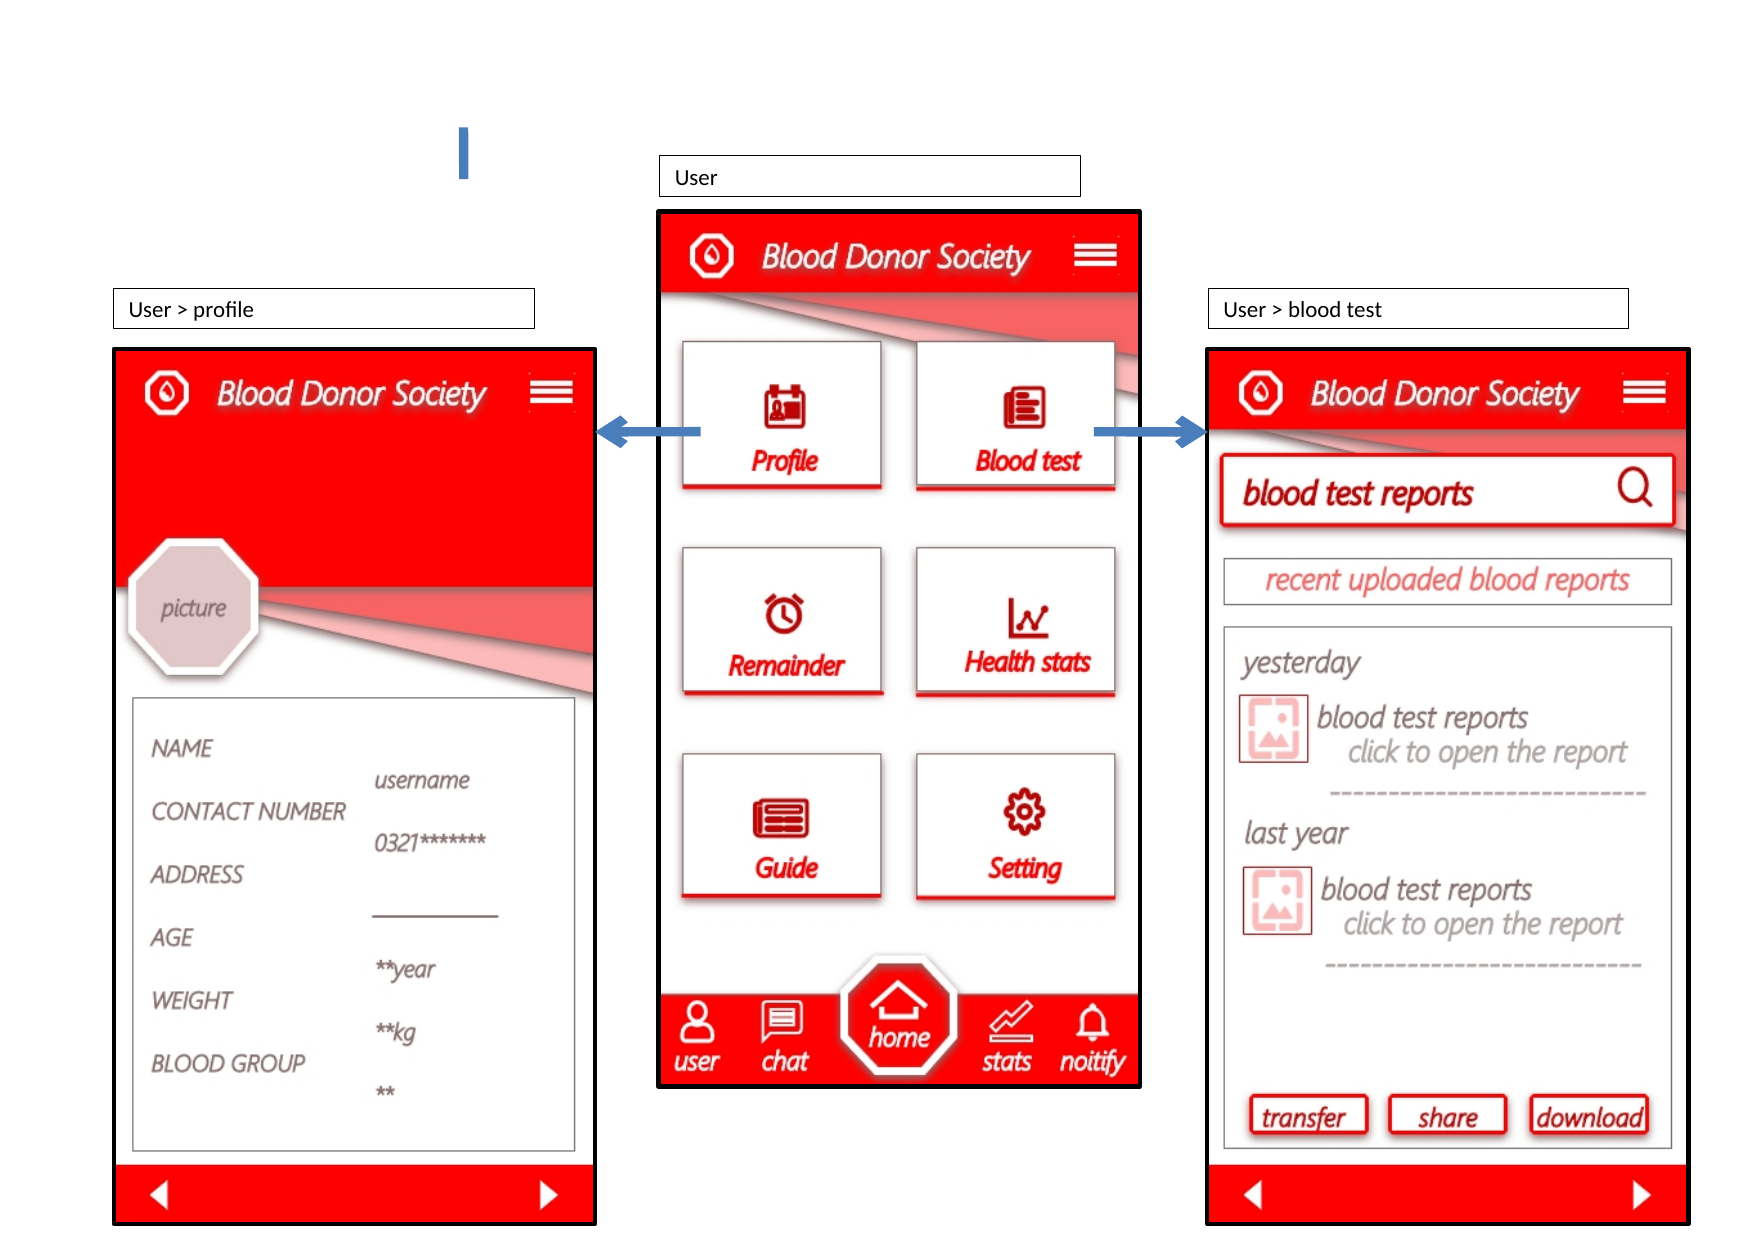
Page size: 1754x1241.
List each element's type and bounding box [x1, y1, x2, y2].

picture [1209, 351, 1686, 1222]
picture [116, 351, 593, 1222]
picture [661, 214, 1138, 1084]
